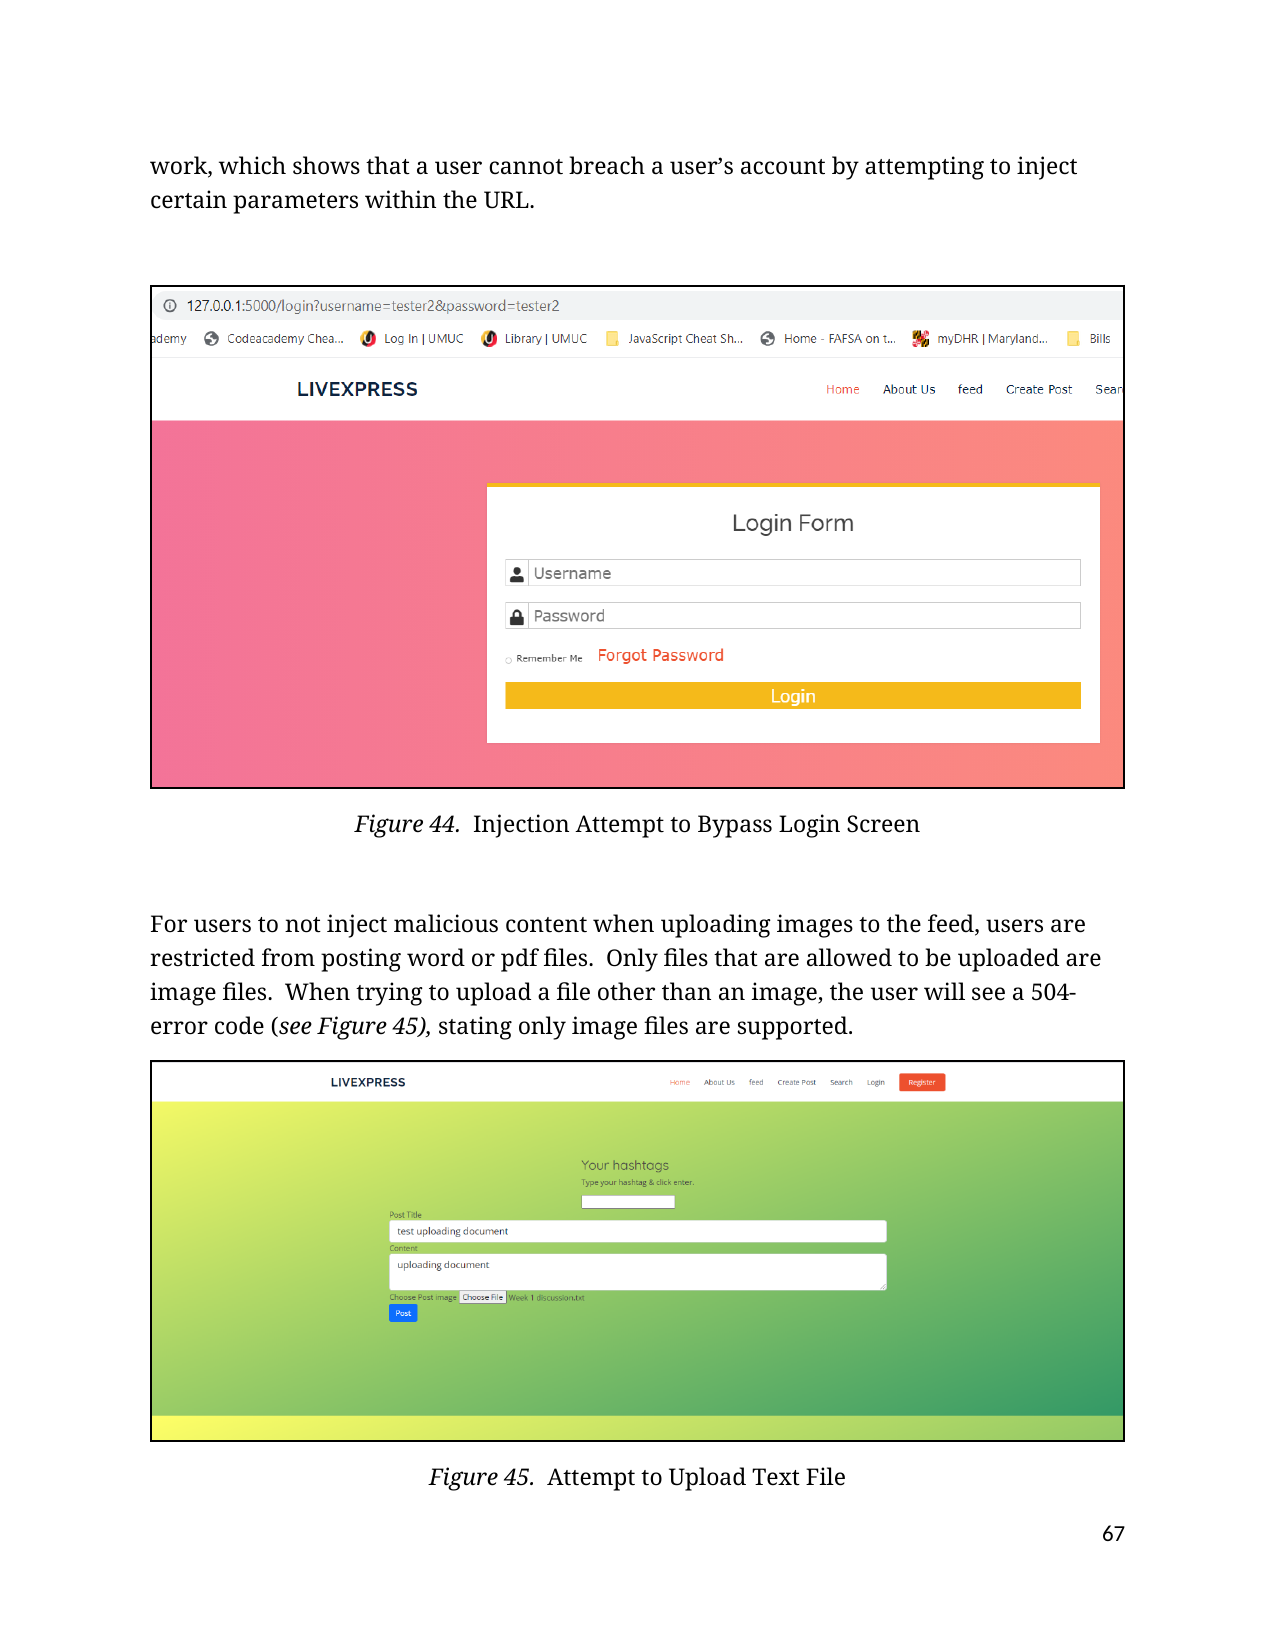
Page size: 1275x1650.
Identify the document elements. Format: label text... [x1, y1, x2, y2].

text Figure 45. Attempt to Upload Text File [150, 1461, 1125, 1492]
text For users to not inject malicious content when uploading images to the feed, users are restricted from posting word or pdf files. Only files that are allowed to be uploaded are image files. When trying to upload a file other than an image, the user will see a 504-error code (see Figure 45), stating only image files are supported. [150, 908, 1125, 1041]
picture [152, 1062, 1123, 1440]
picture [152, 287, 1123, 787]
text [150, 150, 1125, 215]
text Figure 44. Injection Attempt to Bypass Login Screen [150, 808, 1125, 839]
